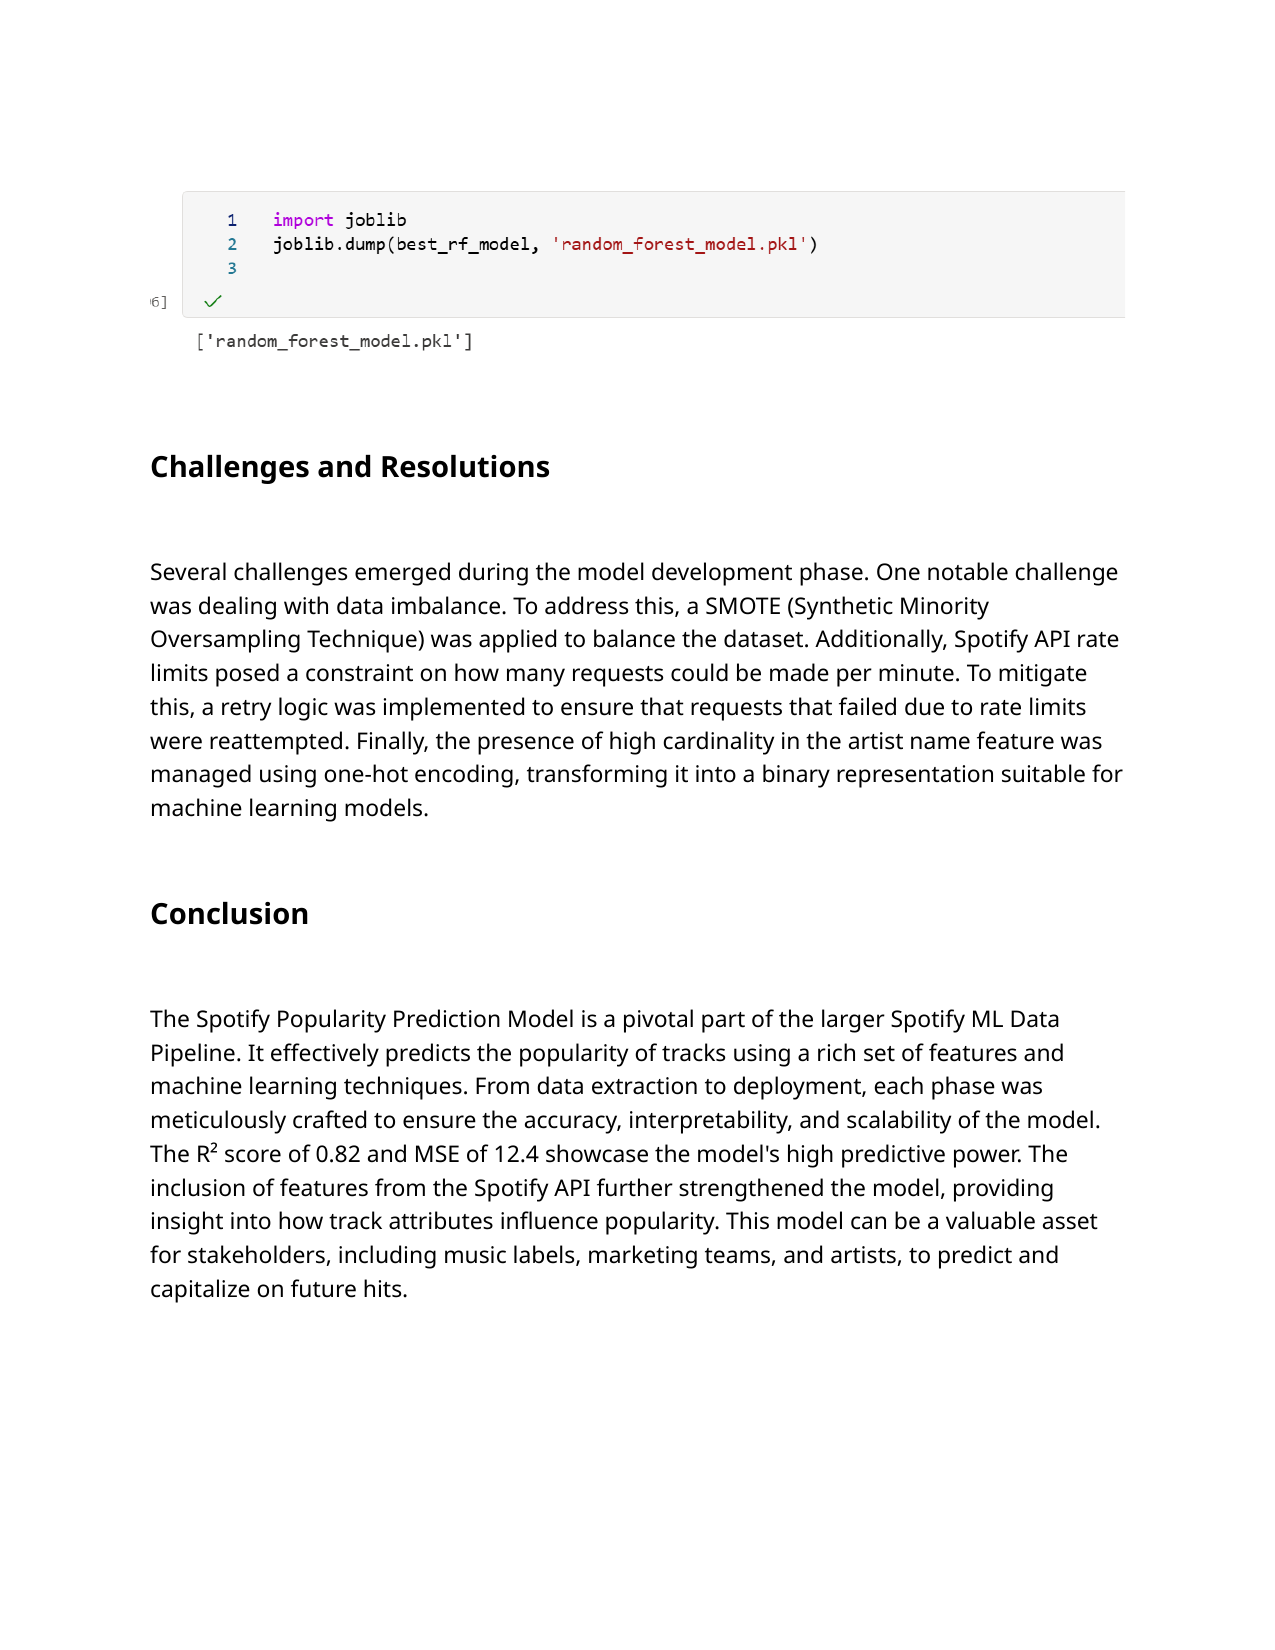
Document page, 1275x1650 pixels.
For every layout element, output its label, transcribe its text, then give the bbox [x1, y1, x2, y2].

text Conclusion [150, 893, 1125, 933]
text The Spotify Popularity Prediction Model is a pivotal part of the larger Spotify ML Data Pipeline. It effectively predicts the popularity of tracks using a rich set of features and machine learning techniques. From data extraction to deployment, each phase was meticulously crafted to ensure the accuracy, interpretability, and scalability of the model. The R² score of 0.82 and MSE of 12.4 showcase the model's high predictive power. The inclusion of features from the Spotify API further strengthened the model, providing insight into how track attributes influence popularity. This model can be a valuable asset for stakeholders, including music labels, marketing teams, and artists, to predict and capitalize on future hits. [150, 1003, 1125, 1304]
text Several challenges emerged during the model development phase. One notable challenge was dealing with data imbalance. To address this, a SMOTE (Synthetic Minority Oversampling Technique) was applied to balance the dataset. Additionally, Spotify API rate limits posed a constraint on how many requests could be made per minute. To mitigate this, a retry logic was implemented to ensure that requests that failed due to rate limits were reattempted. Finally, the presence of high cardinality in the artist name feature was managed using one-hot encoding, transforming it into a binary representation suitable for machine learning models. [150, 556, 1125, 823]
picture [150, 150, 1125, 377]
text Challenges and Resolutions [150, 446, 1125, 486]
